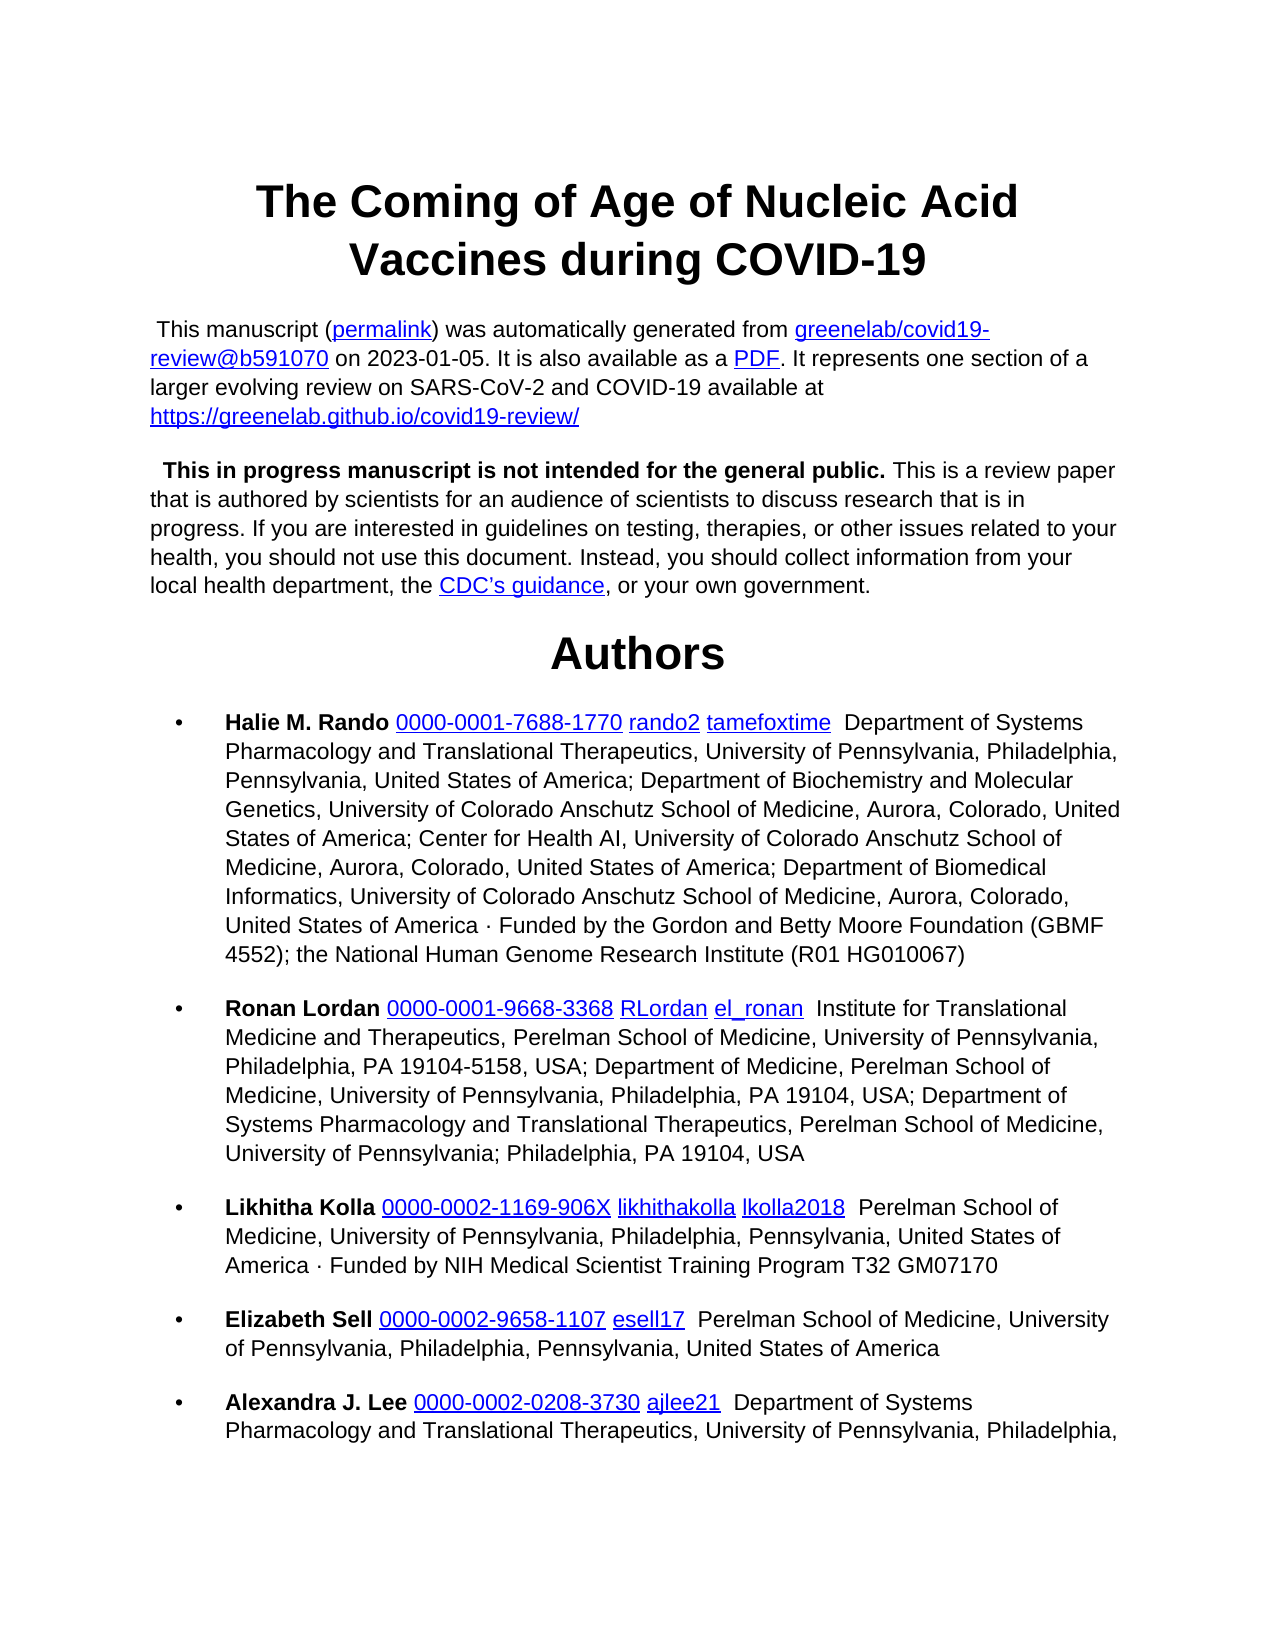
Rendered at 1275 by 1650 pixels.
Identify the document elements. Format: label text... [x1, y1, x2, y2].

list Halie M. Rando 0000-0001-7688-1770 rando2 tamefoxtime Department of Systems Pharmacology and Translational Therapeutics, University of Pennsylvania, Philadelphia, Pennsylvania, United States of America; Department of Biochemistry and Molecular Genetics, University of Colorado Anschutz School of Medicine, Aurora, Colorado, United States of America; Center for Health AI, University of Colorado Anschutz School of Medicine, Aurora, Colorado, United States of America; Department of Biomedical Informatics, University of Colorado Anschutz School of Medicine, Aurora, Colorado, United States of America · Funded by the Gordon and Betty Moore Foundation (GBMF 4552); the National Human Genome Research Institute (R01 HG010067) [175, 709, 1125, 967]
list Ronan Lordan 0000-0001-9668-3368 RLordan el_ronan Institute for Translational Medicine and Therapeutics, Perelman School of Medicine, University of Pennsylvania, Philadelphia, PA 19104-5158, USA; Department of Medicine, Perelman School of Medicine, University of Pennsylvania, Philadelphia, PA 19104, USA; Department of Systems Pharmacology and Translational Therapeutics, Perelman School of Medicine, University of Pennsylvania; Philadelphia, PA 19104, USA [175, 995, 1125, 1166]
list Elizabeth Sell 0000-0002-9658-1107 esell17 Perelman School of Medicine, University of Pennsylvania, Philadelphia, Pennsylvania, United States of America [175, 1306, 1125, 1361]
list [175, 1388, 1125, 1444]
text This in progress manuscript is not intended for the general public. This is a review paper that is authored by scientists for an audience of scientists to discuss research that is in progress. If you are interested in guidelines on testing, therapies, or other issues related to your health, you should not use this document. Instead, you should collect information from your local health department, the CDC’s guidance, or your own government. [150, 457, 1125, 599]
title The Coming of Age of Nucleic Acid Vaccines during COVID-19 [150, 175, 1125, 286]
subtitle Authors [150, 626, 1125, 679]
text This manuscript (permalink) was automatically generated from greenelab/covid19-review@b591070 on 2023-01-05. It is also available as a PDF. It represents one section of a larger evolving review on SARS-CoV-2 and COVID-19 available at https://greenelab.github.io/covid19-review/ [150, 316, 1125, 429]
list Likhitha Kolla 0000-0002-1169-906X likhithakolla lkolla2018 Perelman School of Medicine, University of Pennsylvania, Philadelphia, Pennsylvania, United States of America · Funded by NIH Medical Scientist Training Program T32 GM07170 [175, 1194, 1125, 1278]
